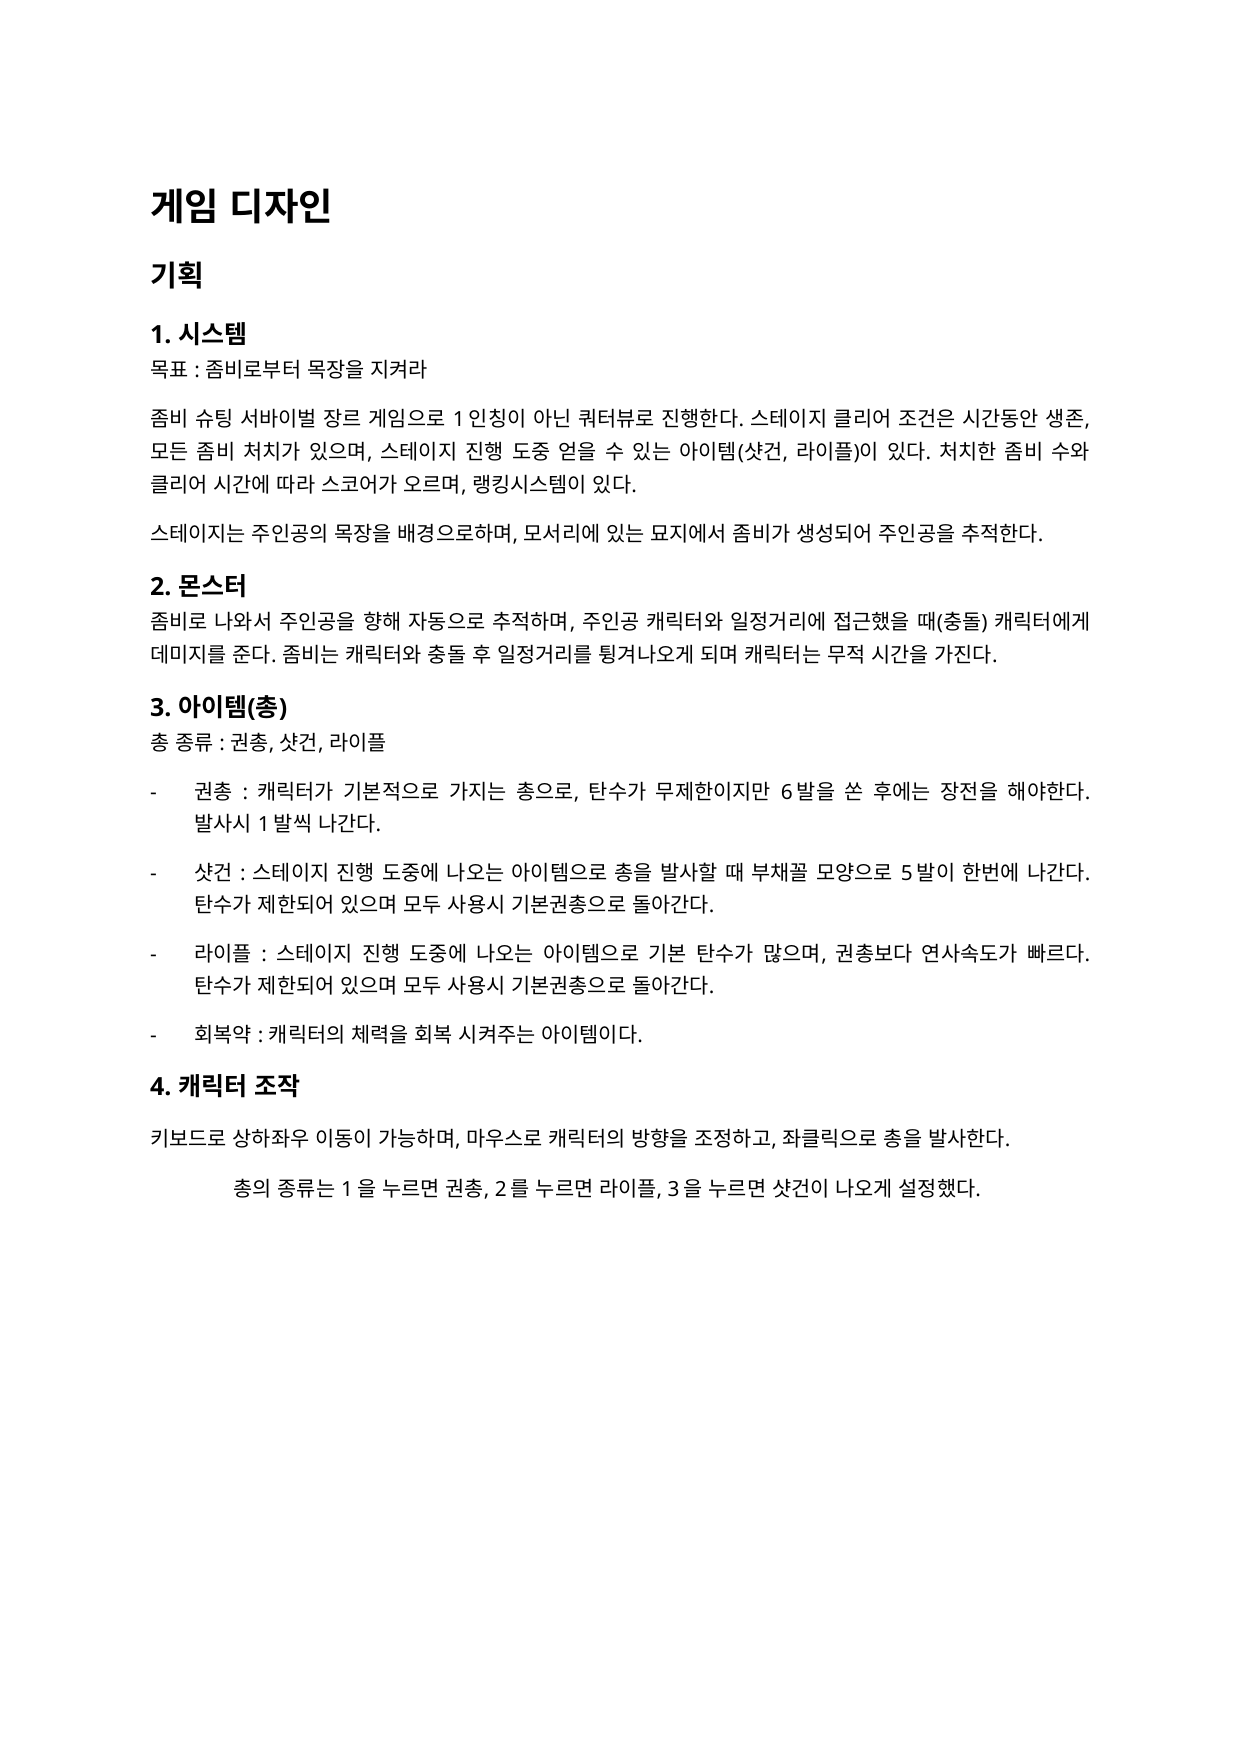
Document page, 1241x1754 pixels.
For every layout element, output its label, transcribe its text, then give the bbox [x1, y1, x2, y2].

list 샷건 : 스테이지 진행 도중에 나오는 아이템으로 총을 발사할 때 부채꼴 모양으로 5발이 한번에 나간다. 탄수가 제한되어 있으며 모두 사용시 기본권총으로 돌아간다. [150, 856, 1090, 919]
text 3. 아이템(총) 총 종류 : 권총, 샷건, 라이플 [150, 688, 1090, 757]
text 좀비 슈팅 서바이벌 장르 게임으로 1인칭이 아닌 쿼터뷰로 진행한다. 스테이지 클리어 조건은 시간동안 생존, 모든 좀비 처치가 있으며, 스테이지 진행 도중 얻을 수 있는 아이템(샷건, 라이플)이 있다. 처치한 좀비 수와 클리어 시간에 따라 스코어가 오르며, 랭킹시스템이 있다. [150, 403, 1090, 498]
text 1. 시스템 목표 : 좀비로부터 목장을 지켜라 [150, 315, 1090, 384]
text 2. 몬스터 좀비로 나와서 주인공을 향해 자동으로 추적하며, 주인공 캐릭터와 일정거리에 접근했을 때(충돌) 캐릭터에게 데미지를 준다. 좀비는 캐릭터와 충돌 후 일정거리를 튕겨나오게 되며 캐릭터는 무적 시간을 가진다. [150, 567, 1090, 668]
list 총의 종류는 1을 누르면 권총, 2를 누르면 라이플, 3을 누르면 샷건이 나오게 설정했다. [233, 1172, 1090, 1202]
list 회복약 : 캐릭터의 체력을 회복 시켜주는 아이템이다. [150, 1018, 1090, 1048]
text 4. 캐릭터 조작 [150, 1067, 1090, 1103]
subtitle 기획 [150, 252, 1090, 295]
subtitle 게임 디자인 [150, 177, 1090, 231]
list 라이플 : 스테이지 진행 도중에 나오는 아이템으로 기본 탄수가 많으며, 권총보다 연사속도가 빠르다. 탄수가 제한되어 있으며 모두 사용시 기본권총으로 돌아간다. [150, 937, 1090, 1000]
text 키보드로 상하좌우 이동이 가능하며, 마우스로 캐릭터의 방향을 조정하고, 좌클릭으로 총을 발사한다. [150, 1123, 1090, 1153]
text 스테이지는 주인공의 목장을 배경으로하며, 모서리에 있는 묘지에서 좀비가 생성되어 주인공을 추적한다. [150, 517, 1090, 548]
list 권총 : 캐릭터가 기본적으로 가지는 총으로, 탄수가 무제한이지만 6발을 쏜 후에는 장전을 해야한다. 발사시 1발씩 나간다. [150, 776, 1090, 838]
